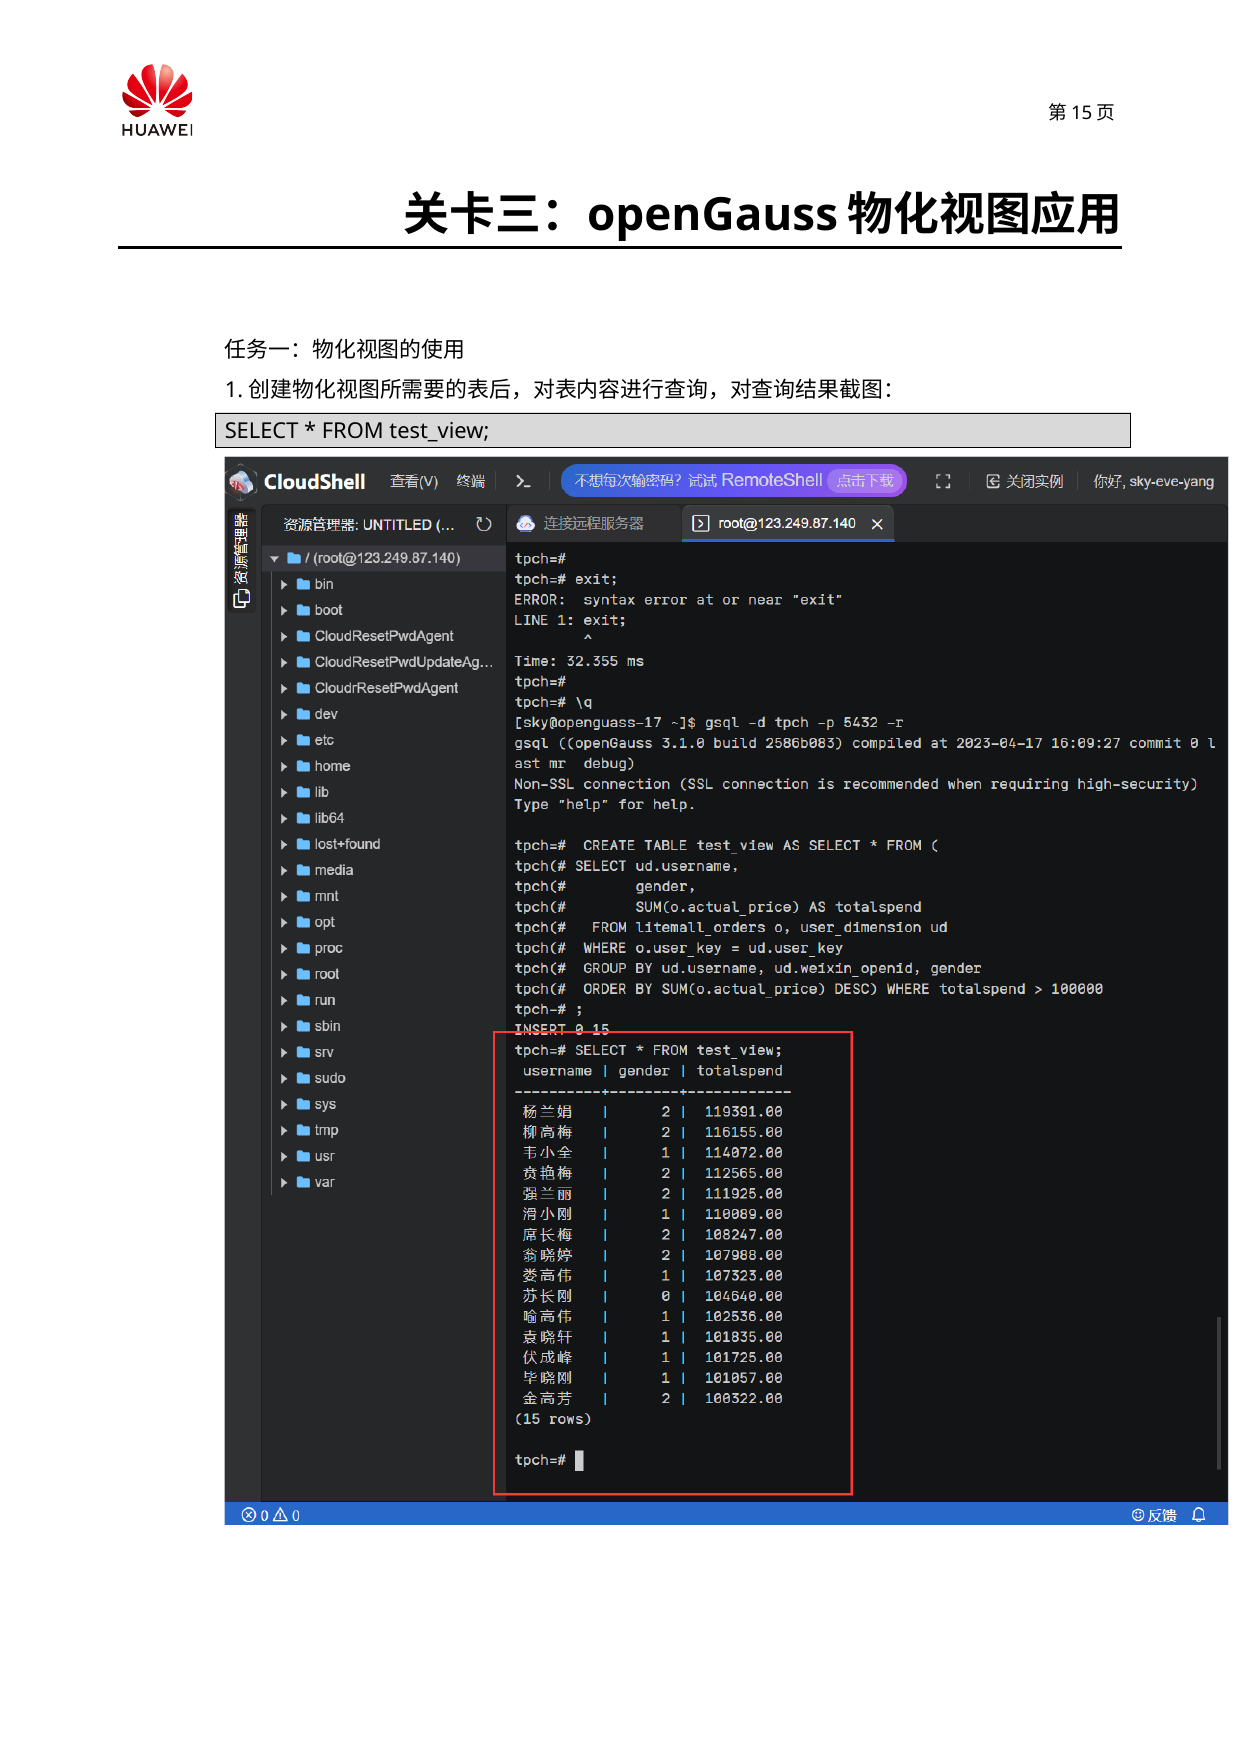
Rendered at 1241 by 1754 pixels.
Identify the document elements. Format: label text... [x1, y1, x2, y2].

subtitle 关卡三：openGauss物化视图应用 [118, 177, 1122, 246]
picture [224, 456, 1229, 1525]
picture [122, 64, 193, 136]
text 任务一：物化视图的使用 [224, 332, 1122, 364]
text SELECT * FROM test_view; [216, 414, 1130, 447]
text 1. 创建物化视图所需要的表后，对表内容进行查询，对查询结果截图： [224, 372, 1122, 404]
